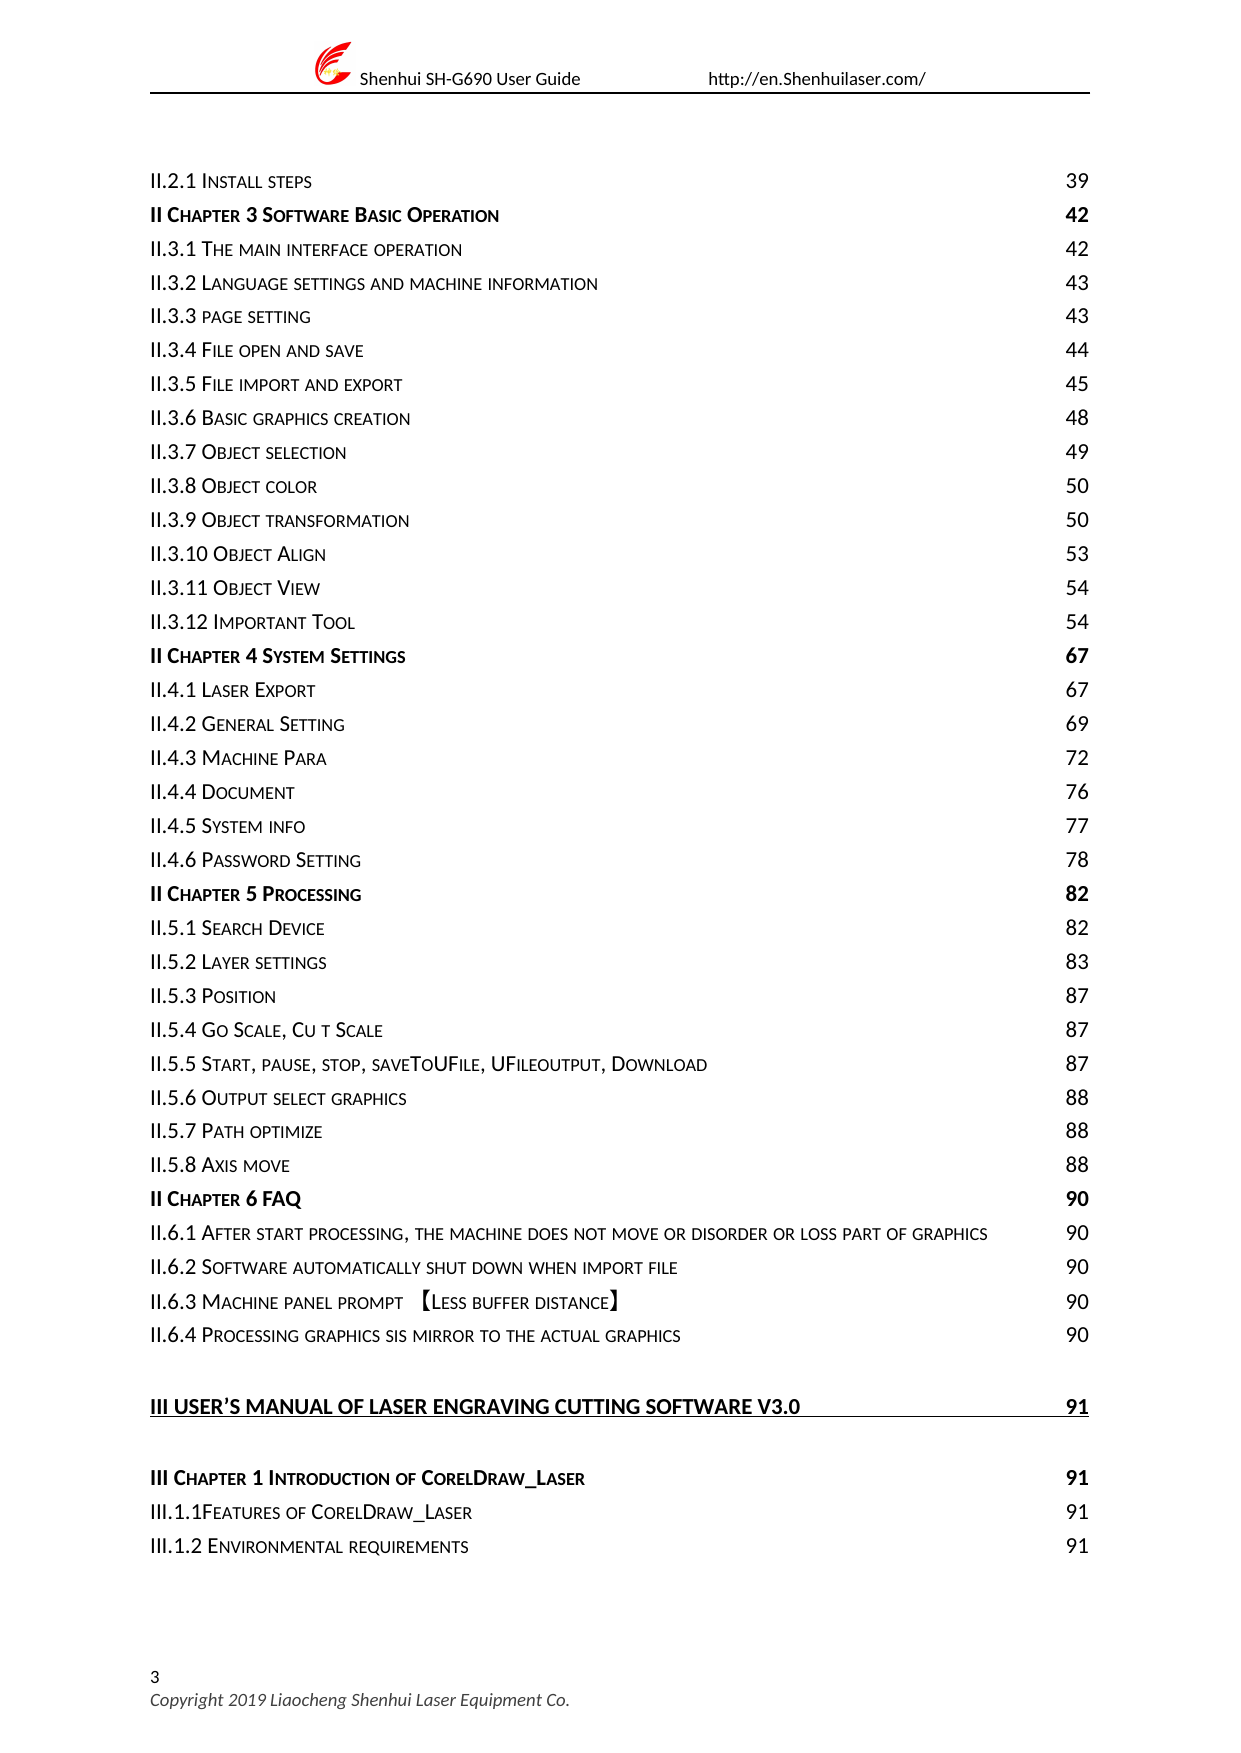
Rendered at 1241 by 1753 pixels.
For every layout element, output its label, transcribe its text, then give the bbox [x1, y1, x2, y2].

text II.6.2 Software automatically shut down when import file 90 [150, 1249, 1090, 1283]
text III.1.2 Environmental requirements 91 [150, 1528, 1090, 1562]
text II Chapter 5 Processing 82 [150, 876, 1090, 910]
text II.3.9 Object transformation 50 [150, 502, 1090, 536]
text II Chapter 6 FAQ 90 [150, 1182, 1090, 1216]
text III Chapter 1 Introduction of CorelDraw_Laser 91 [150, 1460, 1090, 1494]
text II.3.1 The main interface operation 42 [150, 231, 1090, 265]
text III.1.1Features of CorelDraw_Laser 91 [150, 1494, 1090, 1528]
text II.3.3 page setting 43 [150, 299, 1090, 333]
text II.5.5 Start, pause, stop, saveToUFile, UFileoutput, Download 87 [150, 1046, 1090, 1080]
text II Chapter 3 Software Basic Operation 42 [150, 197, 1090, 231]
text II.3.5 File import and export 45 [150, 367, 1090, 401]
text II.3.10 Object Align 53 [150, 536, 1090, 570]
text II Chapter 4 System Settings 67 [150, 638, 1090, 672]
text II.5.1 Search Device 82 [150, 910, 1090, 944]
text II.6.3 Machine panel prompt 【Less buffer distance】 90 [150, 1283, 1090, 1317]
text II.4.1 Laser Export 67 [150, 672, 1090, 706]
text II.4.3 Machine Para 72 [150, 740, 1090, 774]
text III User’s Manual of Laser Engraving Cutting Software v3.0 91 [150, 1389, 1090, 1423]
text II.6.1 After start processing, the machine does not move or disorder or loss part of graphics 90 [150, 1216, 1090, 1249]
picture [314, 41, 356, 86]
text II.3.11 Object View 54 [150, 570, 1090, 604]
text II.3.12 Important Tool 54 [150, 604, 1090, 638]
text II.3.2 Language settings and machine information 43 [150, 265, 1090, 299]
text II.4.2 General Setting 69 [150, 706, 1090, 740]
text II.4.5 System info 77 [150, 808, 1090, 842]
text II.5.7 Path optimize 88 [150, 1114, 1090, 1148]
text II.5.6 Output select graphics 88 [150, 1080, 1090, 1114]
text II.3.8 Object color 50 [150, 468, 1090, 502]
text II.5.4 Go Scale, Cu t Scale 87 [150, 1012, 1090, 1046]
text II.5.8 Axis move 88 [150, 1148, 1090, 1182]
text II.6.4 Processing graphics sis mirror to the actual graphics 90 [150, 1317, 1090, 1351]
text II.4.4 Document 76 [150, 774, 1090, 808]
text II.3.7 Object selection 49 [150, 434, 1090, 468]
text II.4.6 Password Setting 78 [150, 842, 1090, 876]
text II.2.1 Install steps 39 [150, 163, 1090, 197]
text II.3.6 Basic graphics creation 48 [150, 401, 1090, 434]
text II.5.3 Position 87 [150, 978, 1090, 1012]
text II.3.4 File open and save 44 [150, 333, 1090, 367]
text II.5.2 Layer settings 83 [150, 944, 1090, 978]
